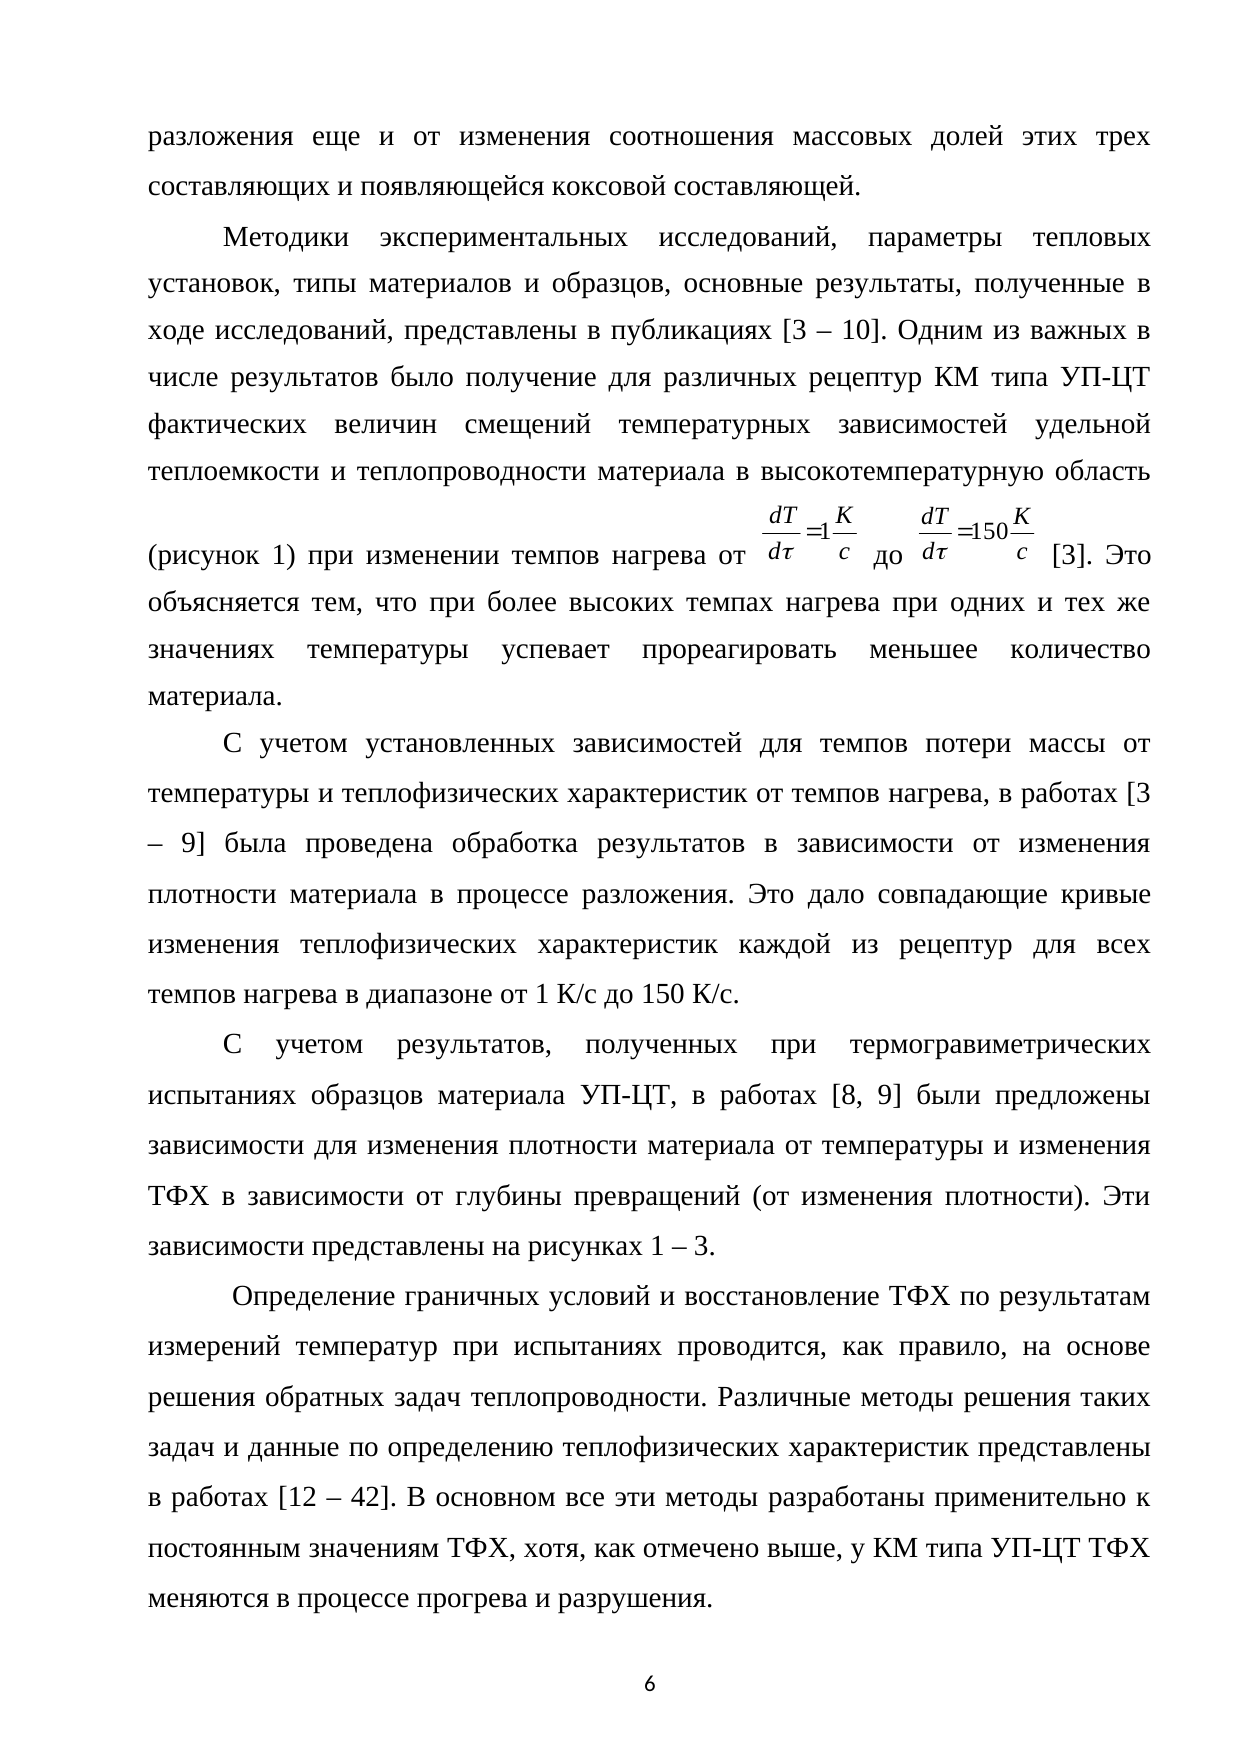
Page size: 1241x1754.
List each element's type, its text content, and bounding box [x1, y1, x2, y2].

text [148, 118, 1152, 202]
text Методики экспериментальных исследований, параметры тепловых установок, типы материалов и образцов, основные результаты, полученные в ходе исследований, представлены в публикациях [3 – 10]. Одним из важных в числе результатов было получение для различных рецептур КМ типа УП-ЦТ фактических величин смещений температурных зависимостей удельной теплоемкости и теплопроводности материала в высокотемпературную область (рисунок 1) при изменении темпов нагрева от до [3]. Это объясняется тем, что при более высоких темпах нагрева при одних и тех же значениях температуры успевает прореагировать меньшее количество материала. [148, 219, 1152, 711]
text С учетом результатов, полученных при термогравиметрических испытаниях образцов материала УП-ЦТ, в работах [8, 9] были предложены зависимости для изменения плотности материала от температуры и изменения ТФХ в зависимости от глубины превращений (от изменения плотности). Эти зависимости представлены на рисунках 1 – 3. [148, 1027, 1152, 1261]
text Определение граничных условий и восстановление ТФХ по результатам измерений температур при испытаниях проводится, как правило, на основе решения обратных задач теплопроводности. Различные методы решения таких задач и данные по определению теплофизических характеристик представлены в работах [12 – 42]. В основном все эти методы разработаны применительно к постоянным значениям ТФХ, хотя, как отмечено выше, у КМ типа УП-ЦТ ТФХ меняются в процессе прогрева и разрушения. [148, 1278, 1152, 1614]
text С учетом установленных зависимостей для темпов потери массы от температуры и теплофизических характеристик от темпов нагрева, в работах [3 – 9] была проведена обработка результатов в зависимости от изменения плотности материала в процессе разложения. Это дало совпадающие кривые изменения теплофизических характеристик каждой из рецептур для всех темпов нагрева в диапазоне от 1 К/с до 150 К/с. [148, 725, 1152, 1010]
